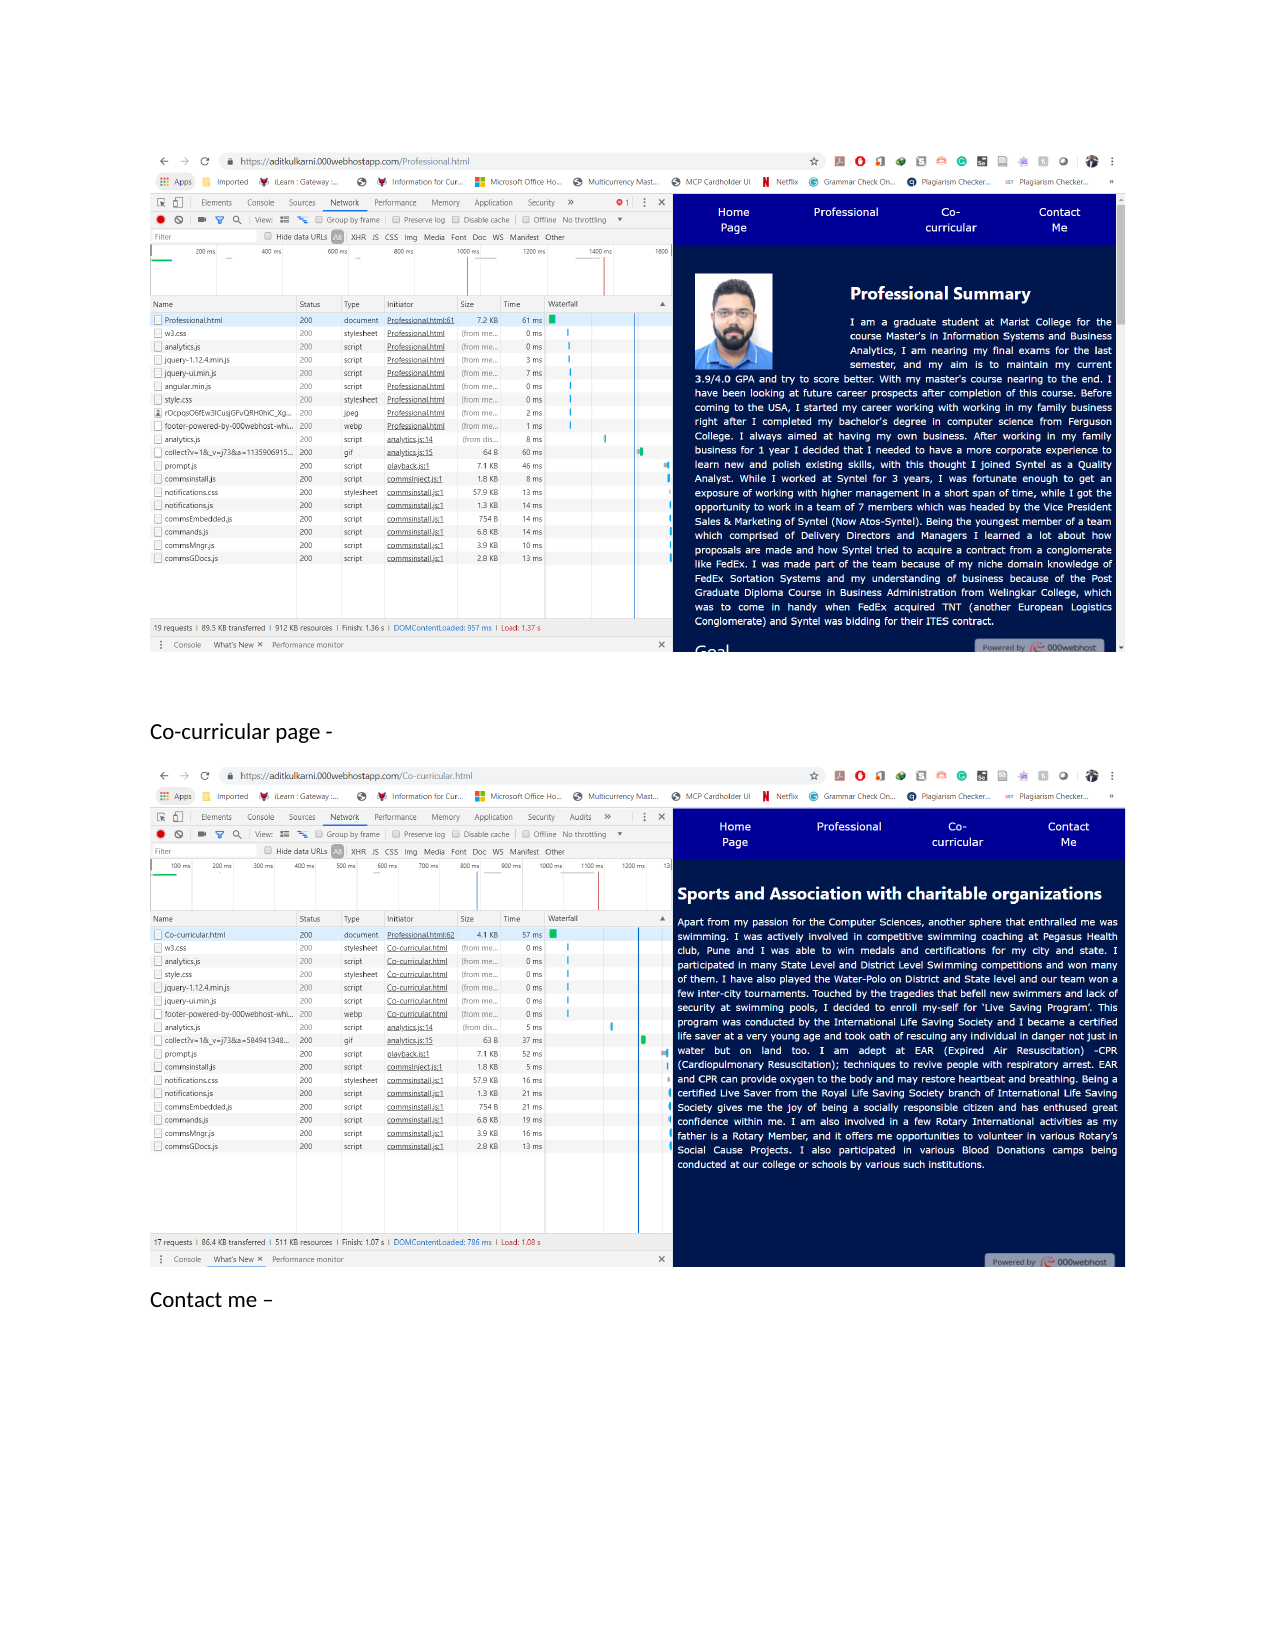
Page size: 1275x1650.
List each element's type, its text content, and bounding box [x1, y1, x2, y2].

text Co-curricular page - [150, 717, 1125, 746]
picture [150, 764, 1125, 1267]
picture [150, 150, 1125, 652]
text Contact me – [150, 1285, 1125, 1313]
